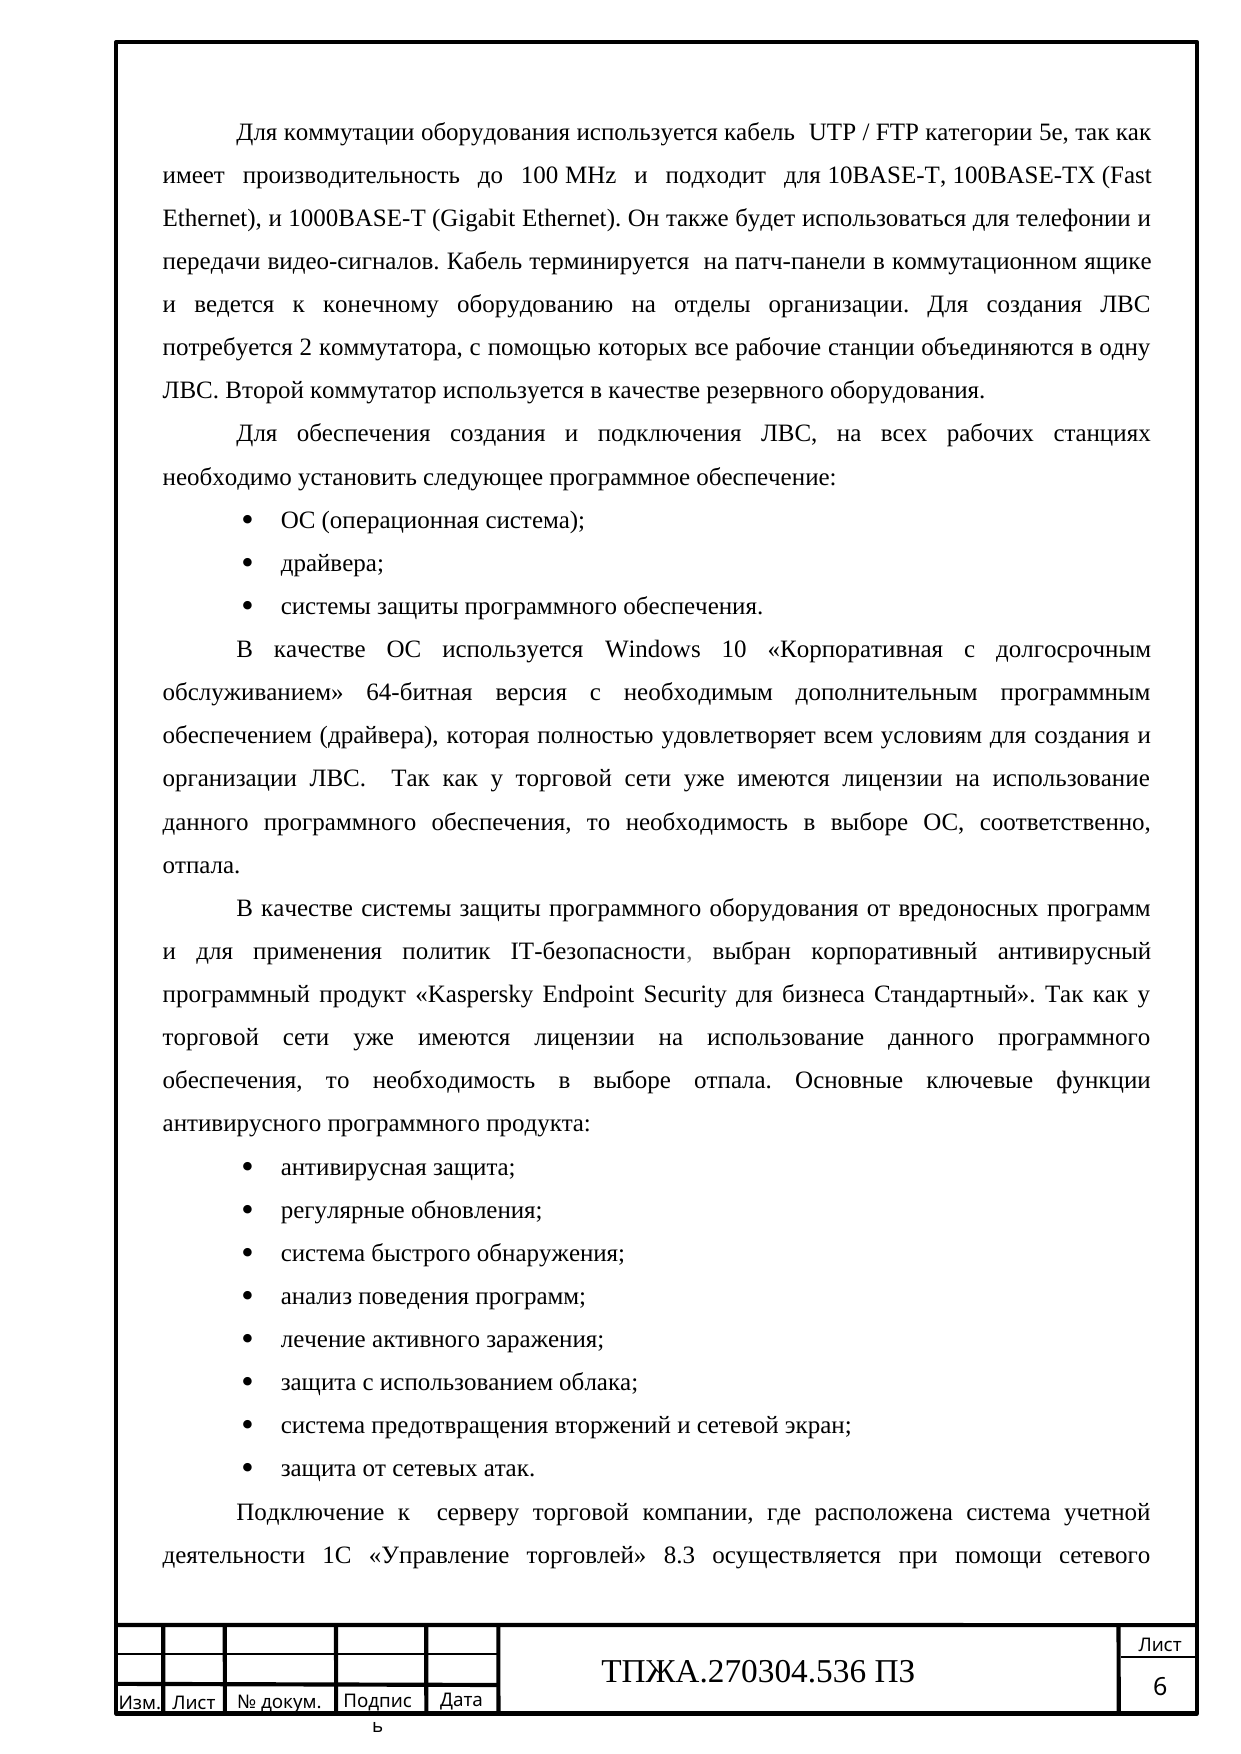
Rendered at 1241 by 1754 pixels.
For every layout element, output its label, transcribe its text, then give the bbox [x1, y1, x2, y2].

text В качестве ОС используется Windows 10 «Корпоративная с долгосрочным обслуживанием» 64-битная версия с необходимым дополнительным программным обеспечением (драйвера), которая полностью удовлетворяет всем условиям для создания и организации ЛВС. Так как у торговой сети уже имеются лицензии на использование данного программного обеспечения, то необходимость в выборе ОС, соответственно, отпала. [162, 634, 1152, 878]
list драйвера; [243, 548, 1152, 577]
list лечение активного заражения; [243, 1324, 1152, 1353]
list система быстрого обнаружения; [243, 1238, 1152, 1267]
list ОС (операционная система); [243, 505, 1152, 533]
list анализ поведения программ; [243, 1281, 1152, 1310]
list система предотвращения вторжений и сетевой экран; [243, 1410, 1152, 1439]
list антивирусная защита; [243, 1152, 1152, 1180]
list защита от сетевых атак. [243, 1453, 1152, 1482]
text Для обеспечения создания и подключения ЛВС, на всех рабочих станциях необходимо установить следующее программное обеспечение: [162, 418, 1152, 490]
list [162, 1497, 1152, 1568]
list регулярные обновления; [243, 1195, 1152, 1223]
text Для коммутации оборудования используется кабель UTP / FTP категории 5е, так как имеет производительность до 100 MHz и подходит для 10BASE-T, 100BASE-TX (Fast Ethernet), и 1000BASE-T (Gigabit Ethernet). Он также будет использоваться для телефонии и передачи видео-сигналов. Кабель терминируется на патч-панели в коммутационном ящике и ведется к конечному оборудованию на отделы организации. Для создания ЛВС потребуется 2 коммутатора, с помощью которых все рабочие станции объединяются в одну ЛВС. Второй коммутатор используется в качестве резервного оборудования. [162, 117, 1152, 404]
text В качестве системы защиты программного оборудования от вредоносных программ и для применения политик IT-безопасности, выбран корпоративный антивирусный программный продукт «Kaspersky Endpoint Security для бизнеса Стандартный». Так как у торговой сети уже имеются лицензии на использование данного программного обеспечения, то необходимость в выборе отпала. Основные ключевые функции антивирусного программного продукта: [162, 893, 1152, 1137]
list системы защиты программного обеспечения. [243, 591, 1152, 620]
list защита с использованием облака; [243, 1367, 1152, 1396]
